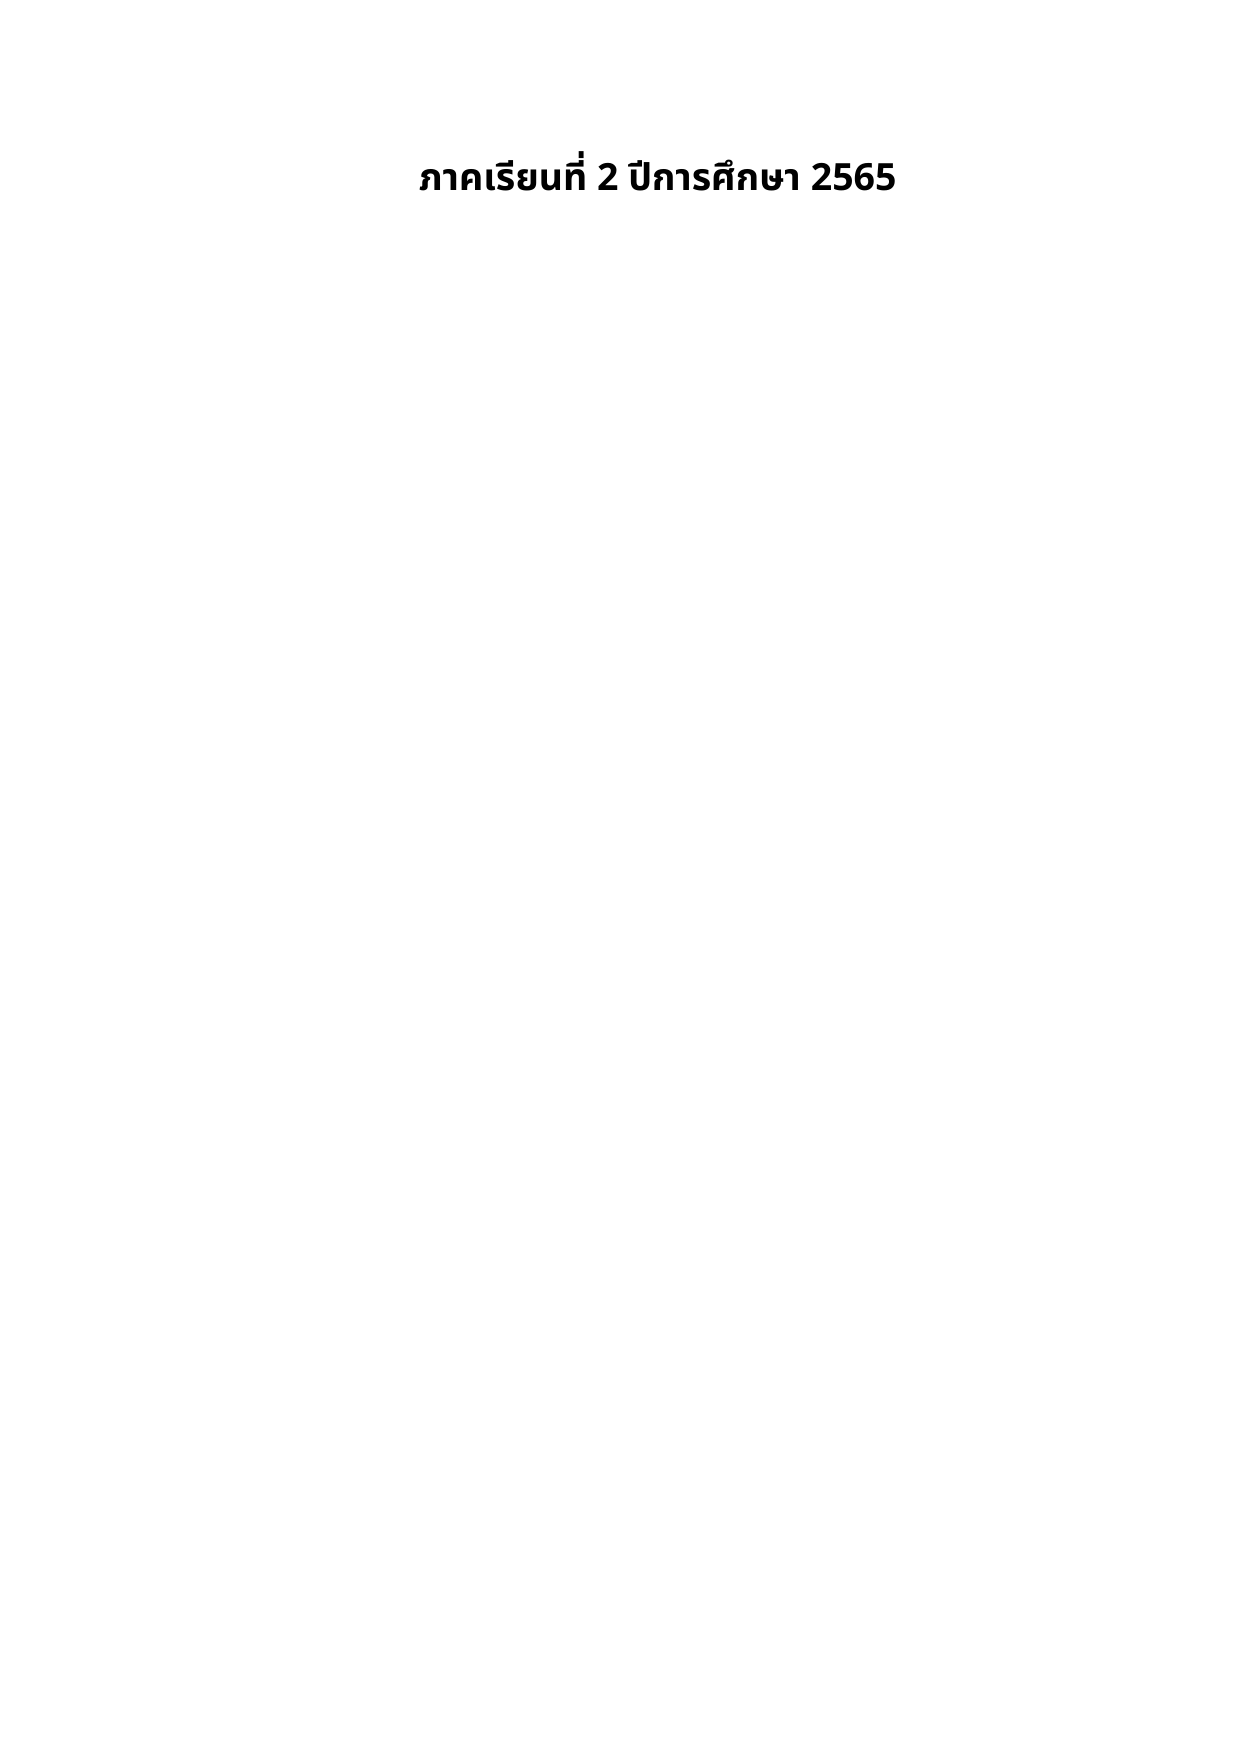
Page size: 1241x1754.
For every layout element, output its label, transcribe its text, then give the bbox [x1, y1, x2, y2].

text ภาคเรียนที่ 2 ปีการศึกษา 2565 [225, 150, 1090, 207]
